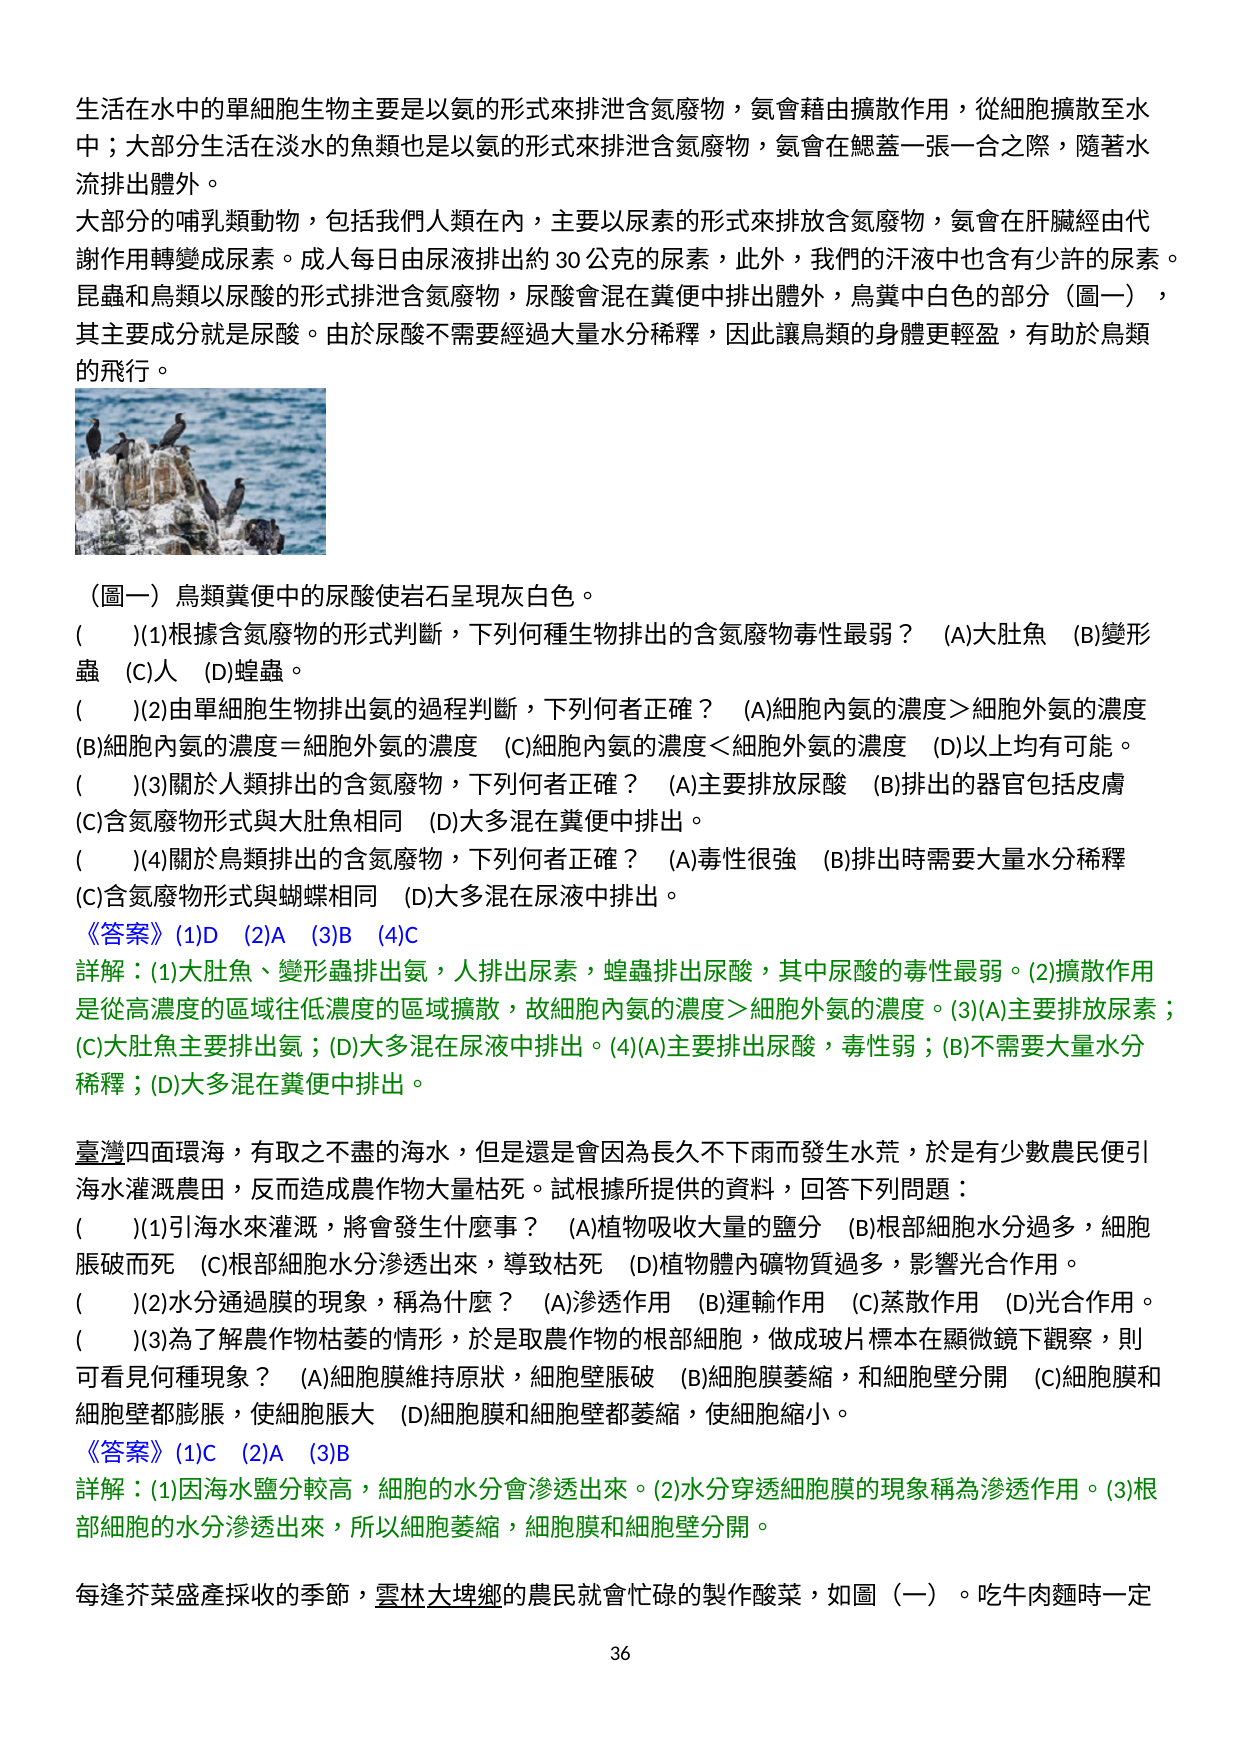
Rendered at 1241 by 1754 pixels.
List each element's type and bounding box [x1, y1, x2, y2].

picture [75, 388, 326, 555]
